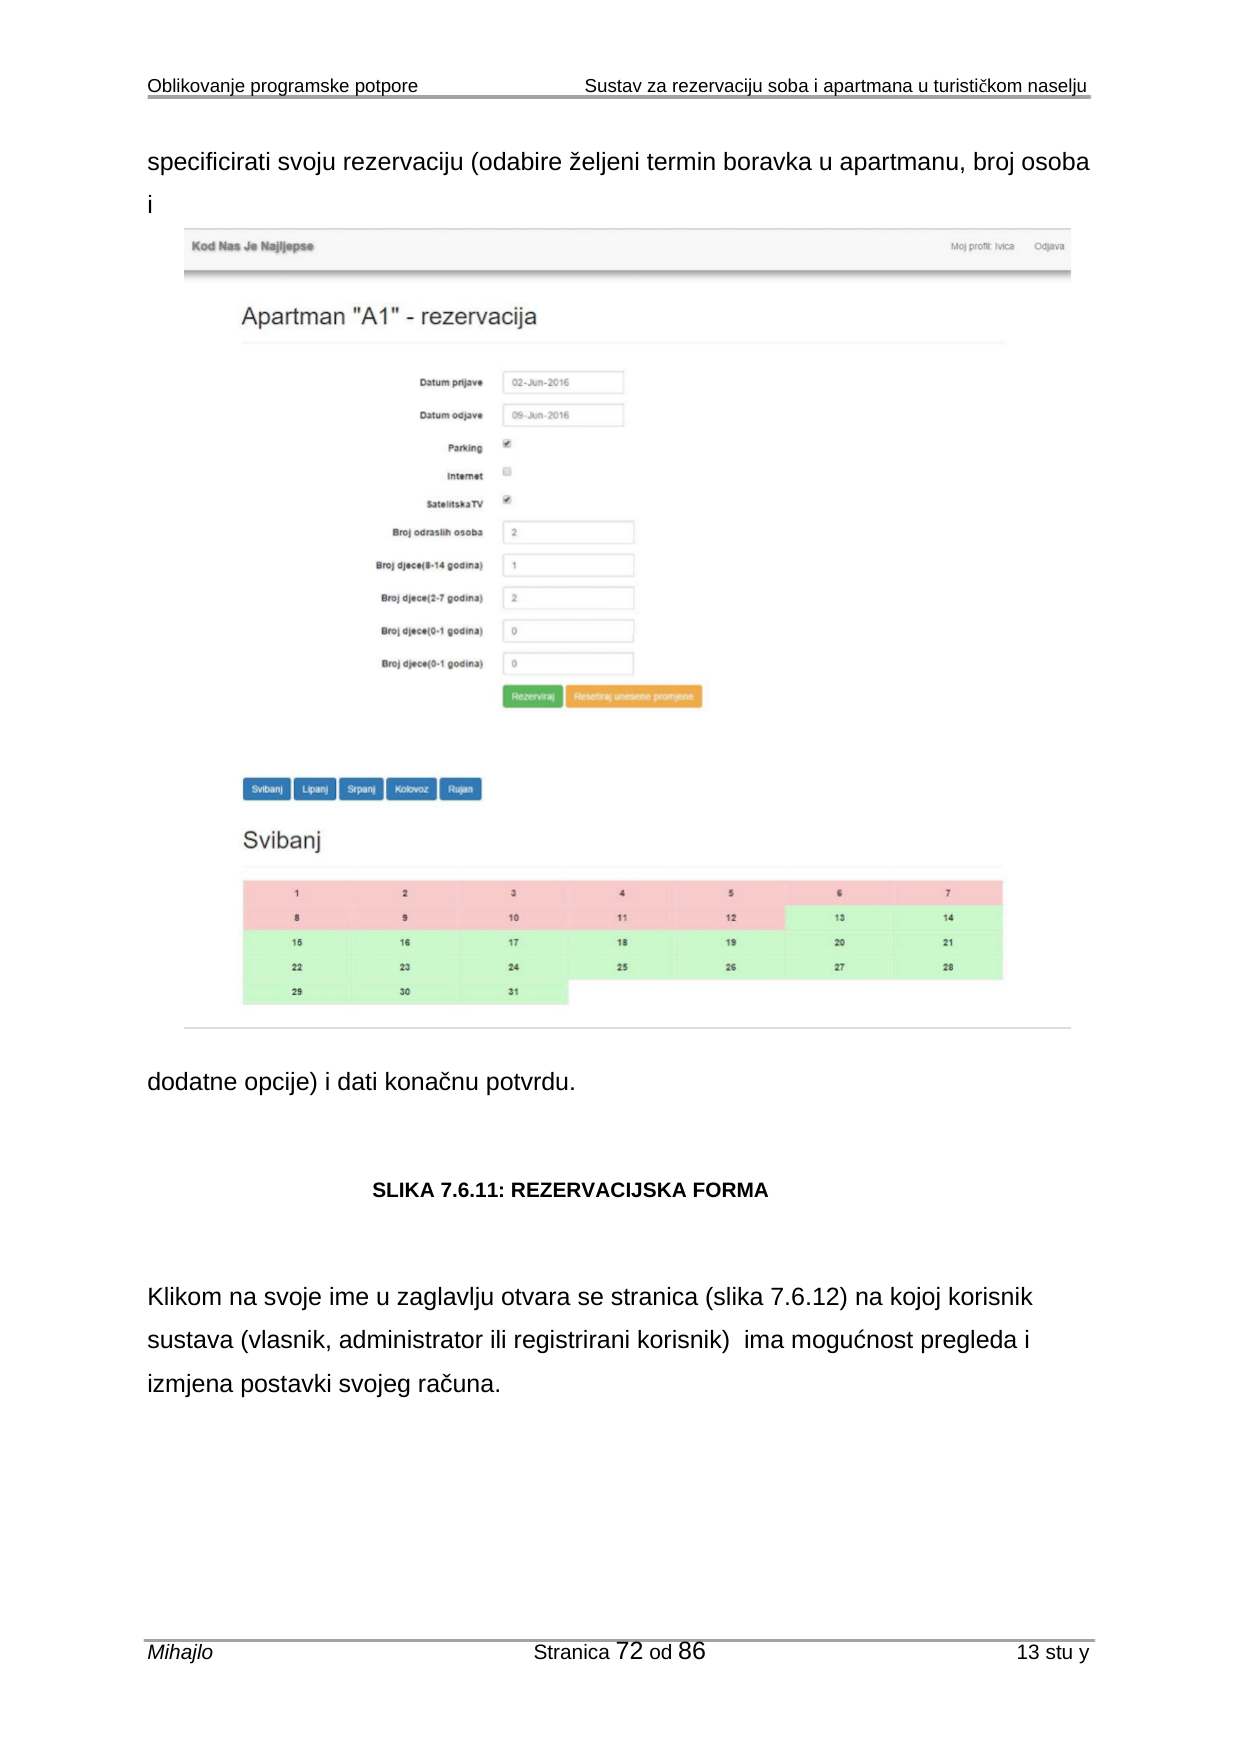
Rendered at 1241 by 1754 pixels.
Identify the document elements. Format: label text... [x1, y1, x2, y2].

picture [147, 95, 1092, 99]
picture [184, 228, 1072, 1029]
text Klikom na svoje ime u zaglavlju otvara se stranica (slika 7.6.12) na kojoj korisnik sustava (vlasnik, administrator ili registrirani korisnik) ima mogućnost pregleda i izmjena postavki svojeg računa. [147, 1282, 1093, 1397]
text Slika 7.6.11: Rezervacijska forma [297, 1178, 1093, 1202]
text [147, 147, 1093, 1096]
